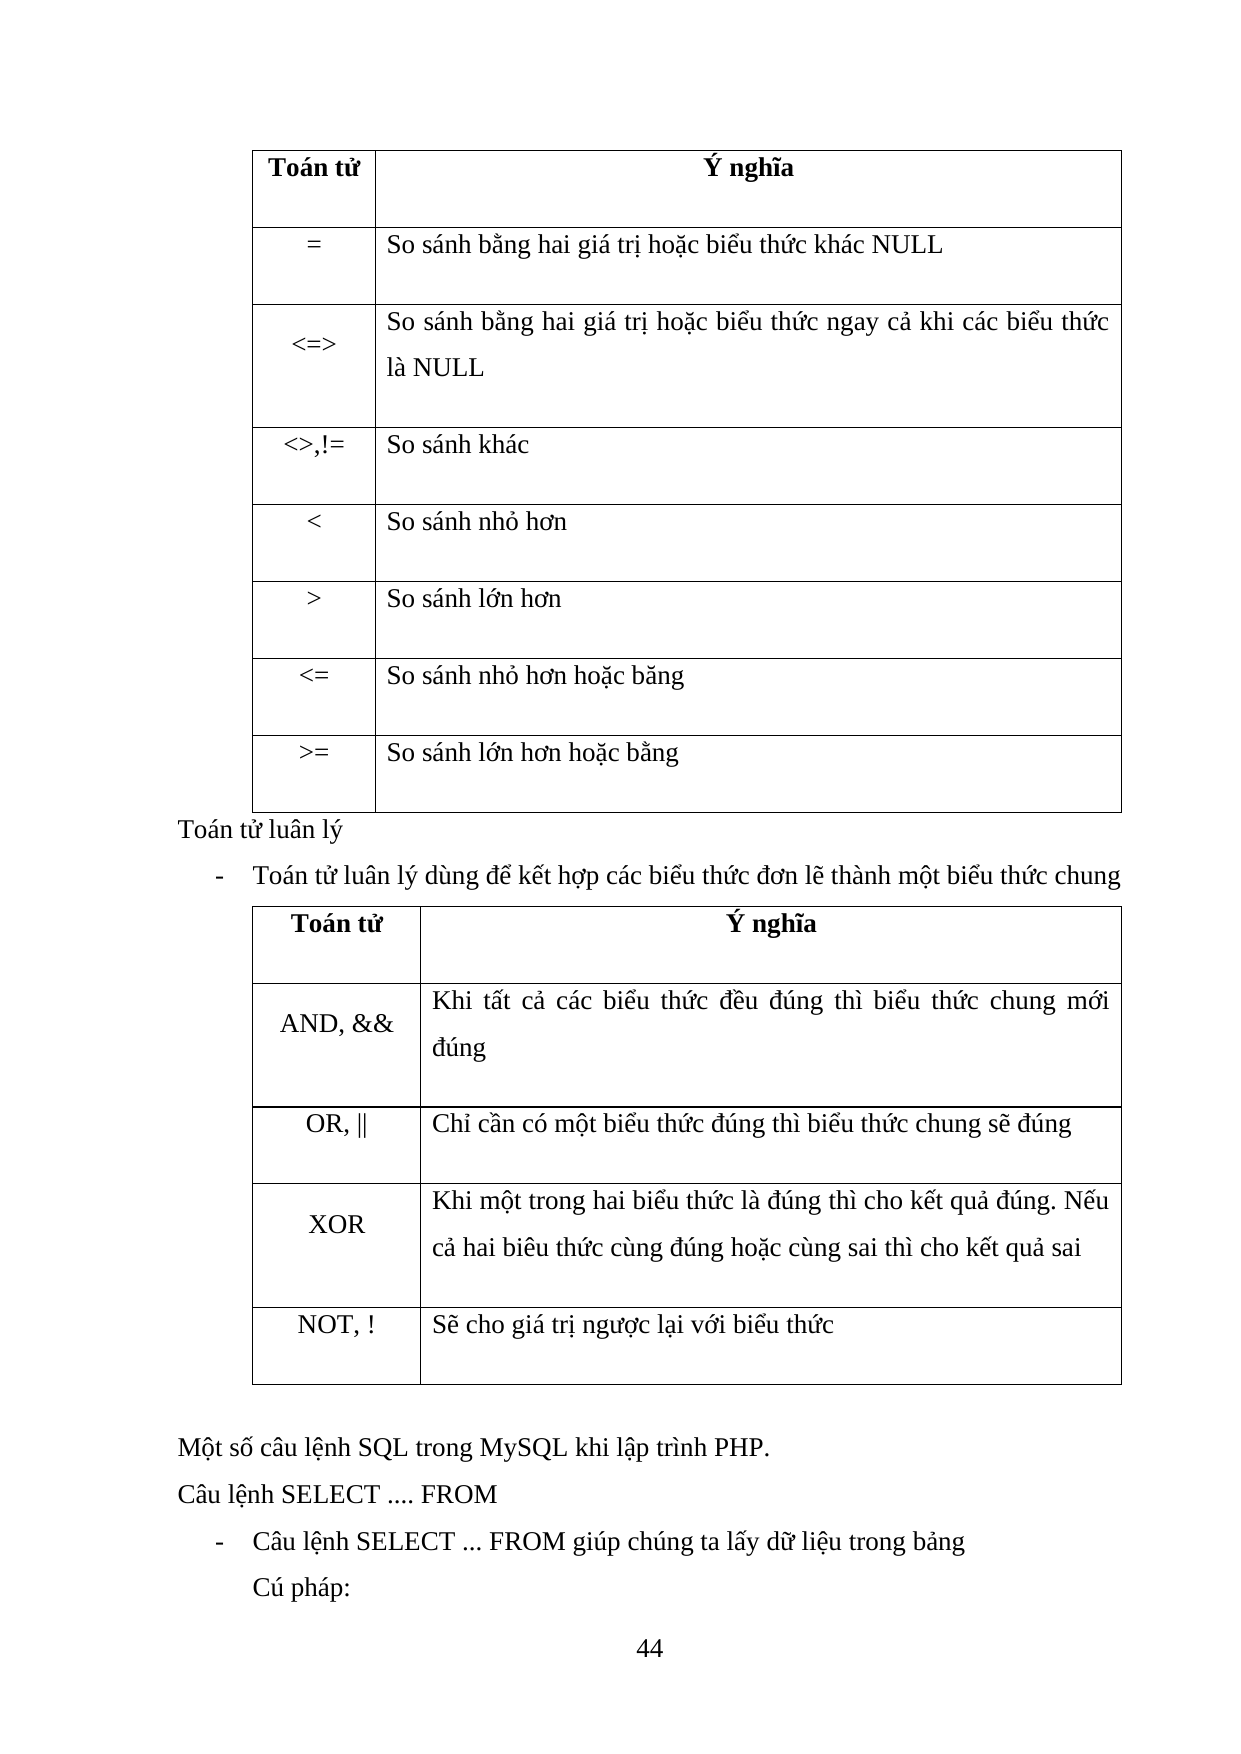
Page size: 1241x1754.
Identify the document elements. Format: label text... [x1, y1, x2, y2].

table_cell = [253, 228, 375, 304]
table_cell XOR [253, 1184, 420, 1307]
table_cell AND, && [253, 984, 420, 1106]
table_cell Khi tất cả các biểu thức đều đúng thì biểu thức chung mới đúng [421, 984, 1121, 1106]
table_header Ý nghĩa [376, 151, 1121, 227]
table_cell <=> [253, 305, 375, 427]
table_cell Chỉ cần có một biểu thức đúng thì biểu thức chung sẽ đúng [421, 1108, 1121, 1183]
text Toán tử luân lý [177, 813, 1122, 844]
table_cell > [253, 582, 375, 658]
list Câu lệnh SELECT .... FROM [177, 1478, 1122, 1509]
table_cell So sánh nhỏ hơn hoặc băng [376, 659, 1121, 735]
table_cell So sánh lớn hơn [376, 582, 1121, 658]
table_cell So sánh khác [376, 428, 1121, 504]
table_cell So sánh bằng hai giá trị hoặc biểu thức ngay cả khi các biểu thức là NULL [376, 305, 1121, 427]
table_cell So sánh nhỏ hơn [376, 505, 1121, 581]
table_header Toán tử [253, 151, 375, 227]
table_cell <>,!= [253, 428, 375, 504]
list Toán tử luân lý dùng để kết hợp các biểu thức đơn lẽ thành một biểu thức chung [215, 859, 1122, 891]
list Câu lệnh SELECT ... FROM giúp chúng ta lấy dữ liệu trong bảng [215, 1525, 1122, 1556]
table_header Ý nghĩa [421, 907, 1121, 983]
table_cell So sánh bằng hai giá trị hoặc biểu thức khác NULL [376, 228, 1121, 304]
list Một số câu lệnh SQL trong MySQL khi lập trình PHP. [177, 1431, 1122, 1463]
table_cell Sẽ cho giá trị ngược lại với biểu thức [421, 1308, 1121, 1384]
table_header Toán tử [253, 907, 420, 983]
table_cell >= [253, 736, 375, 812]
table_cell NOT, ! [253, 1308, 420, 1384]
table_cell So sánh lớn hơn hoặc bằng [376, 736, 1121, 812]
table_cell Khi một trong hai biểu thức là đúng thì cho kết quả đúng. Nếu cả hai biêu thức cùng đúng hoặc cùng sai thì cho kết quả sai [421, 1184, 1121, 1307]
table_cell <= [253, 659, 375, 735]
list Cú pháp: [252, 1571, 1122, 1603]
table_cell < [253, 505, 375, 581]
table_cell OR, || [253, 1108, 420, 1183]
